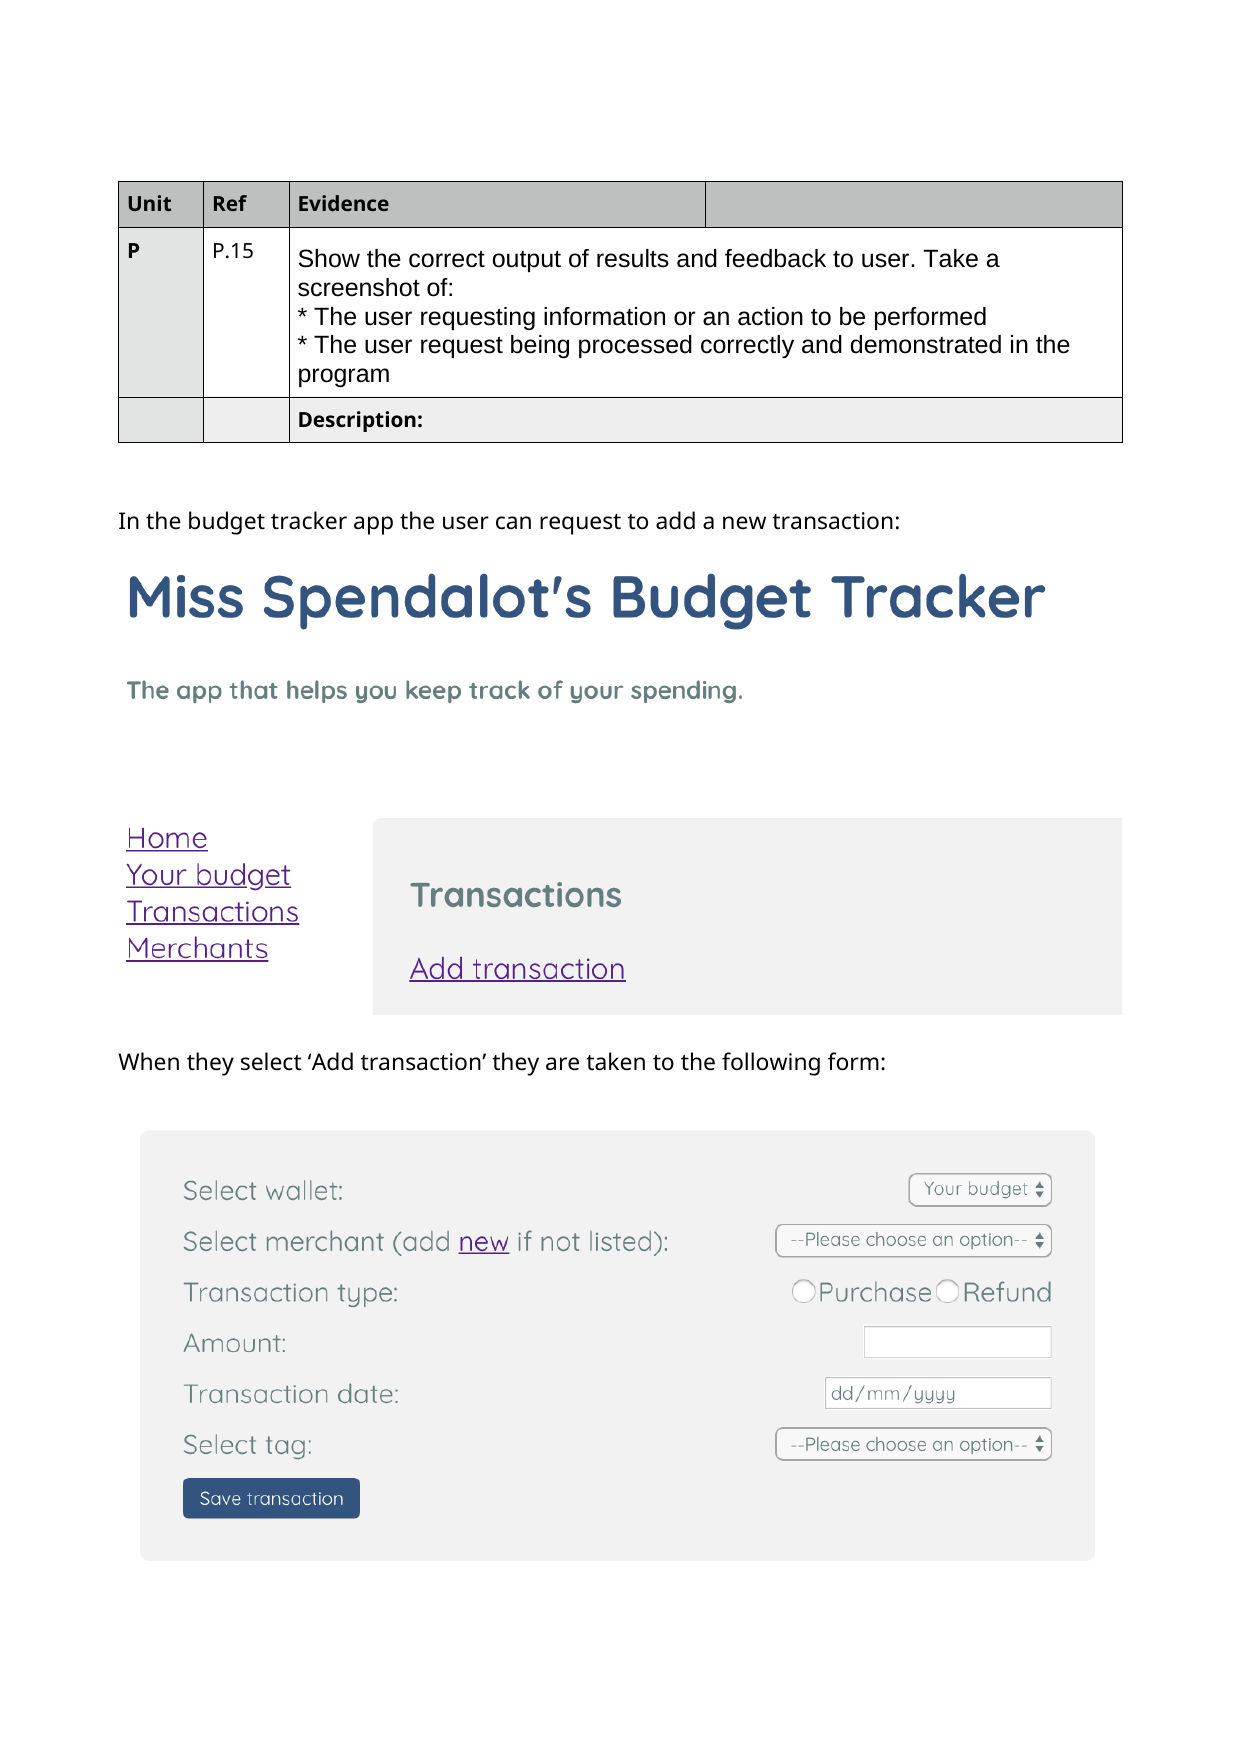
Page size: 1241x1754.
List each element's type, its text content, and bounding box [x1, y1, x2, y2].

table_cell [119, 398, 203, 442]
text When they select ‘Add transaction’ they are taken to the following form: [118, 1046, 1122, 1077]
picture [118, 1108, 1123, 1579]
table_cell P.15 [204, 228, 289, 396]
table_cell Description: [290, 398, 1122, 442]
table_cell [204, 398, 289, 442]
table_header [706, 182, 1122, 227]
table_header Evidence [290, 182, 705, 227]
picture [118, 536, 1123, 1015]
table_cell Show the correct output of results and feedback to user. Take a screenshot of: * The user requesting information or an action to be performed * The user request being processed correctly and demonstrated in the program [290, 228, 1122, 396]
table_header Ref [204, 182, 289, 227]
table_cell P [119, 228, 203, 396]
text In the budget tracker app the user can request to add a new transaction: [118, 505, 1122, 536]
table_header Unit [119, 182, 203, 227]
